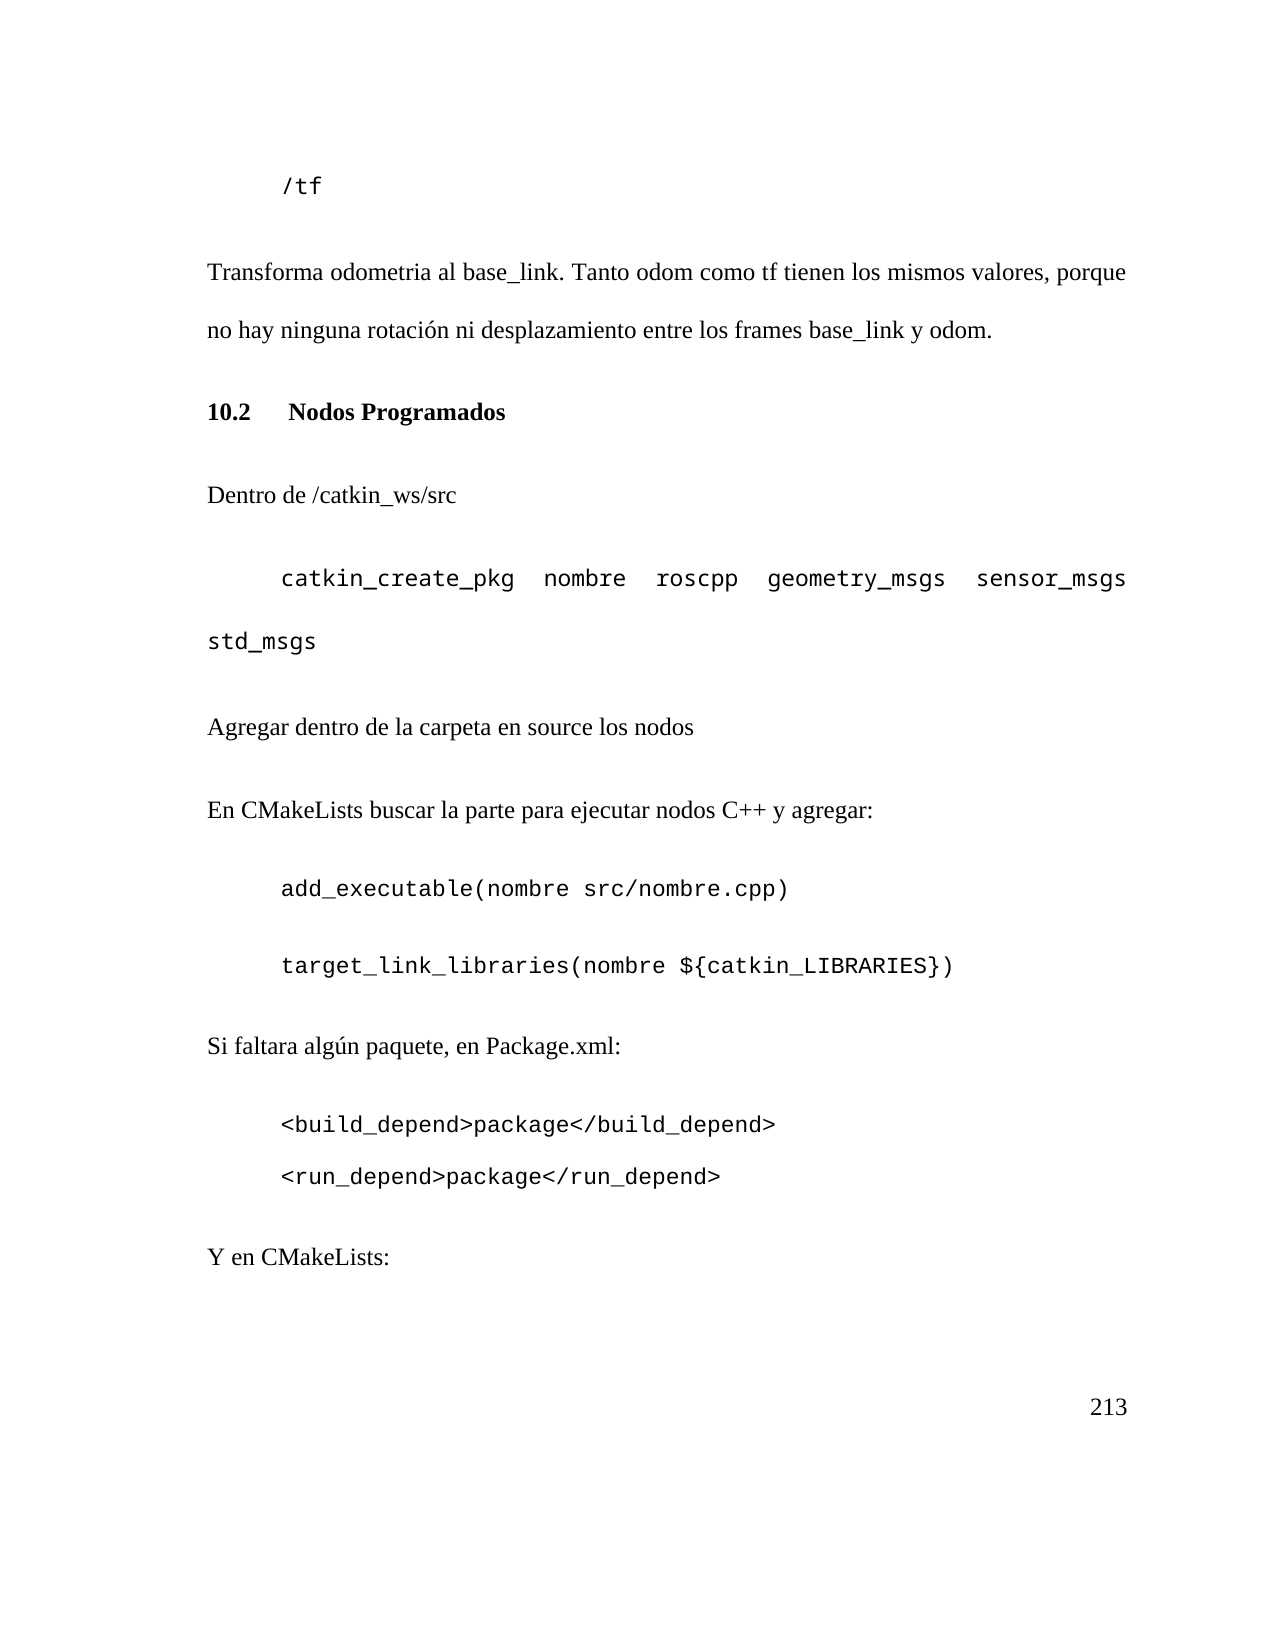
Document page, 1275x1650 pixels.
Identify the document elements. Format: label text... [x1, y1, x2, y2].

text /tf [207, 170, 1127, 201]
text catkin_create_pkg nombre roscpp geometry_msgs sensor_msgs std_msgs [207, 562, 1127, 656]
text En CMakeLists buscar la parte para ejecutar nodos C++ y agregar: [207, 795, 1127, 824]
text add_executable(nombre src/nombre.cpp) [281, 877, 1127, 903]
subtitle Nodos Programados [207, 397, 1127, 426]
text Si faltara algún paquete, en Package.xml: [207, 1031, 1127, 1060]
text Transforma odometria al base_link. Tanto odom como tf tienen los mismos valores, porque no hay ninguna rotación ni desplazamiento entre los frames base_link y odom. [207, 257, 1127, 344]
text target_link_libraries(nombre ${catkin_LIBRARIES}) [281, 954, 1127, 980]
text Y en CMakeLists: [207, 1242, 1127, 1271]
text Dentro de /catkin_ws/src [207, 480, 1127, 509]
text Agregar dentro de la carpeta en source los nodos [207, 712, 1127, 741]
text <build_depend>package</build_depend> <run_depend>package</run_depend> [281, 1114, 1127, 1191]
